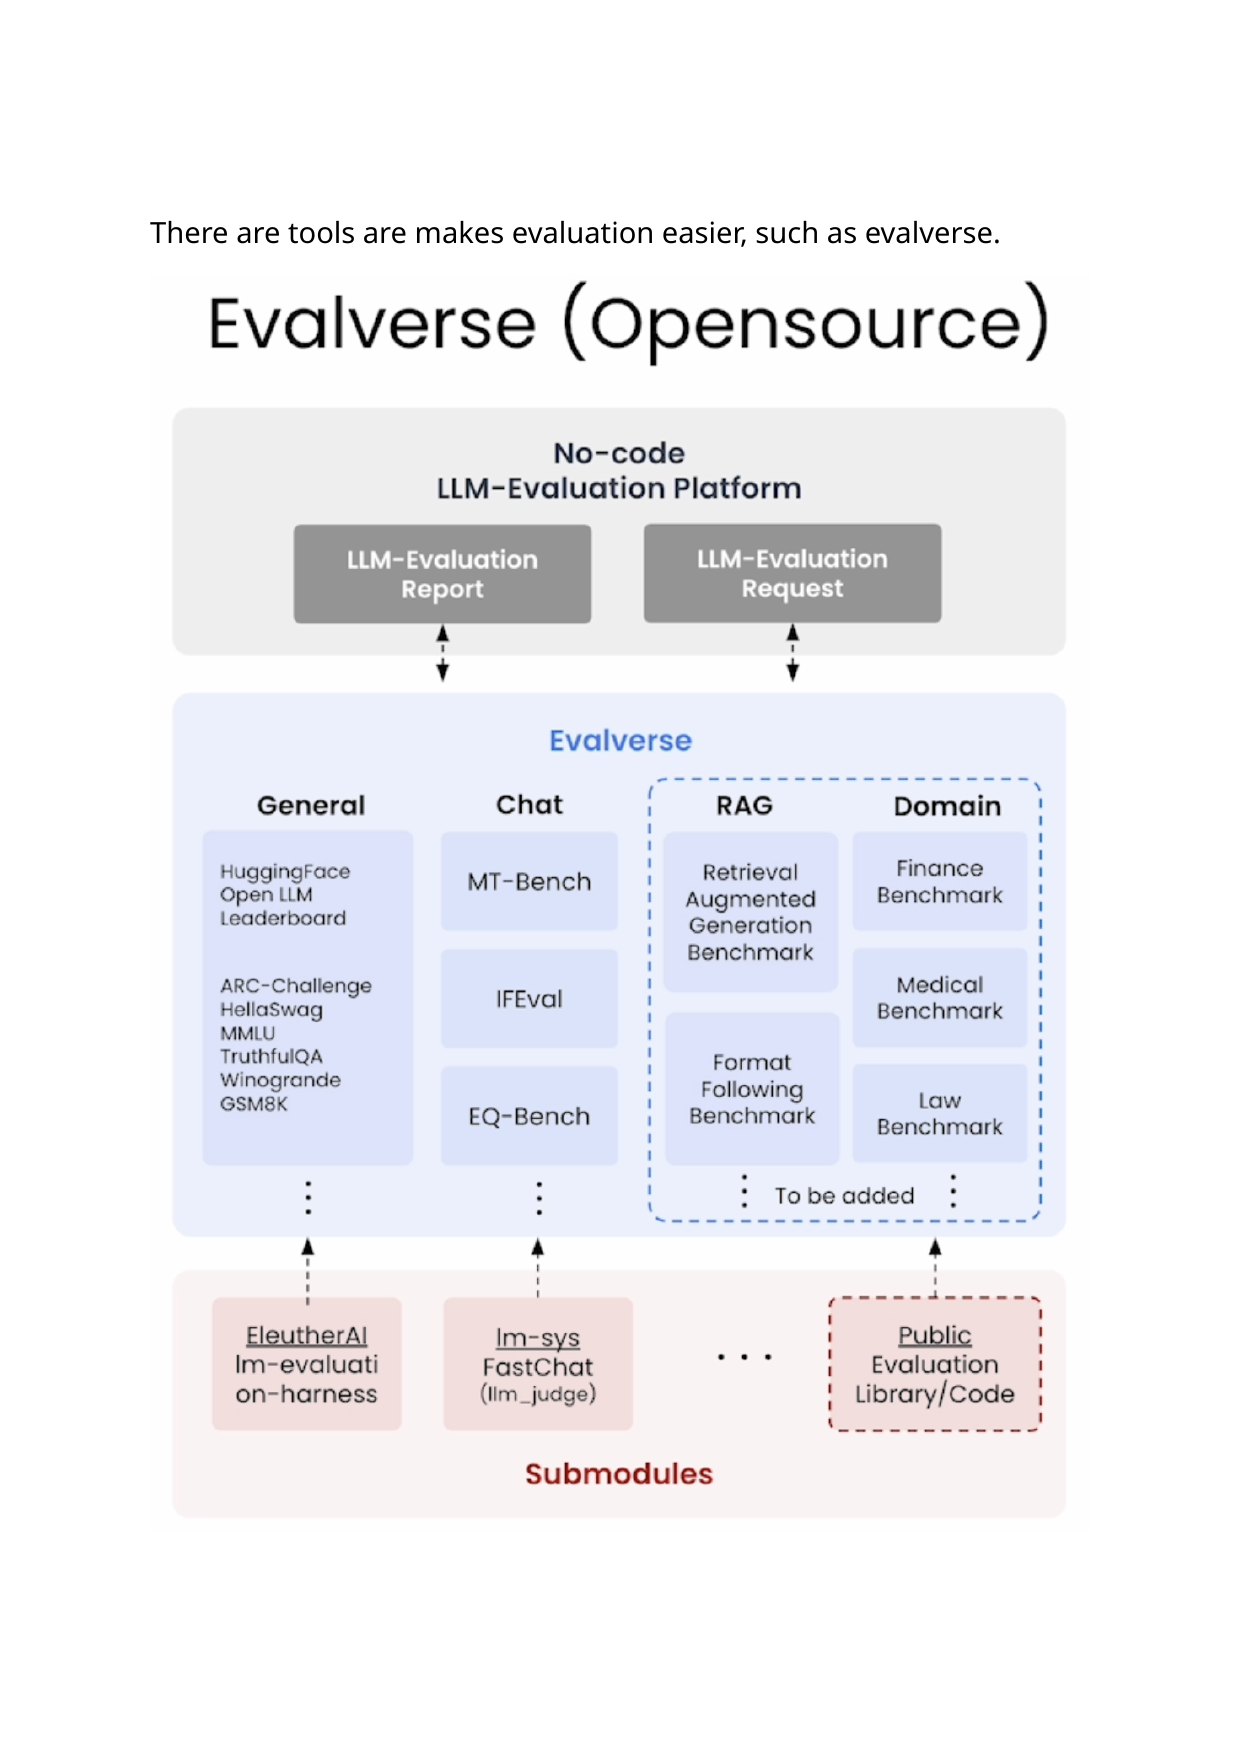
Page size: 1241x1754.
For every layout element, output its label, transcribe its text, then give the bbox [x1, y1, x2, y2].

text There are tools are makes evaluation easier, such as evalverse. [150, 212, 1090, 252]
picture [150, 274, 1091, 1532]
